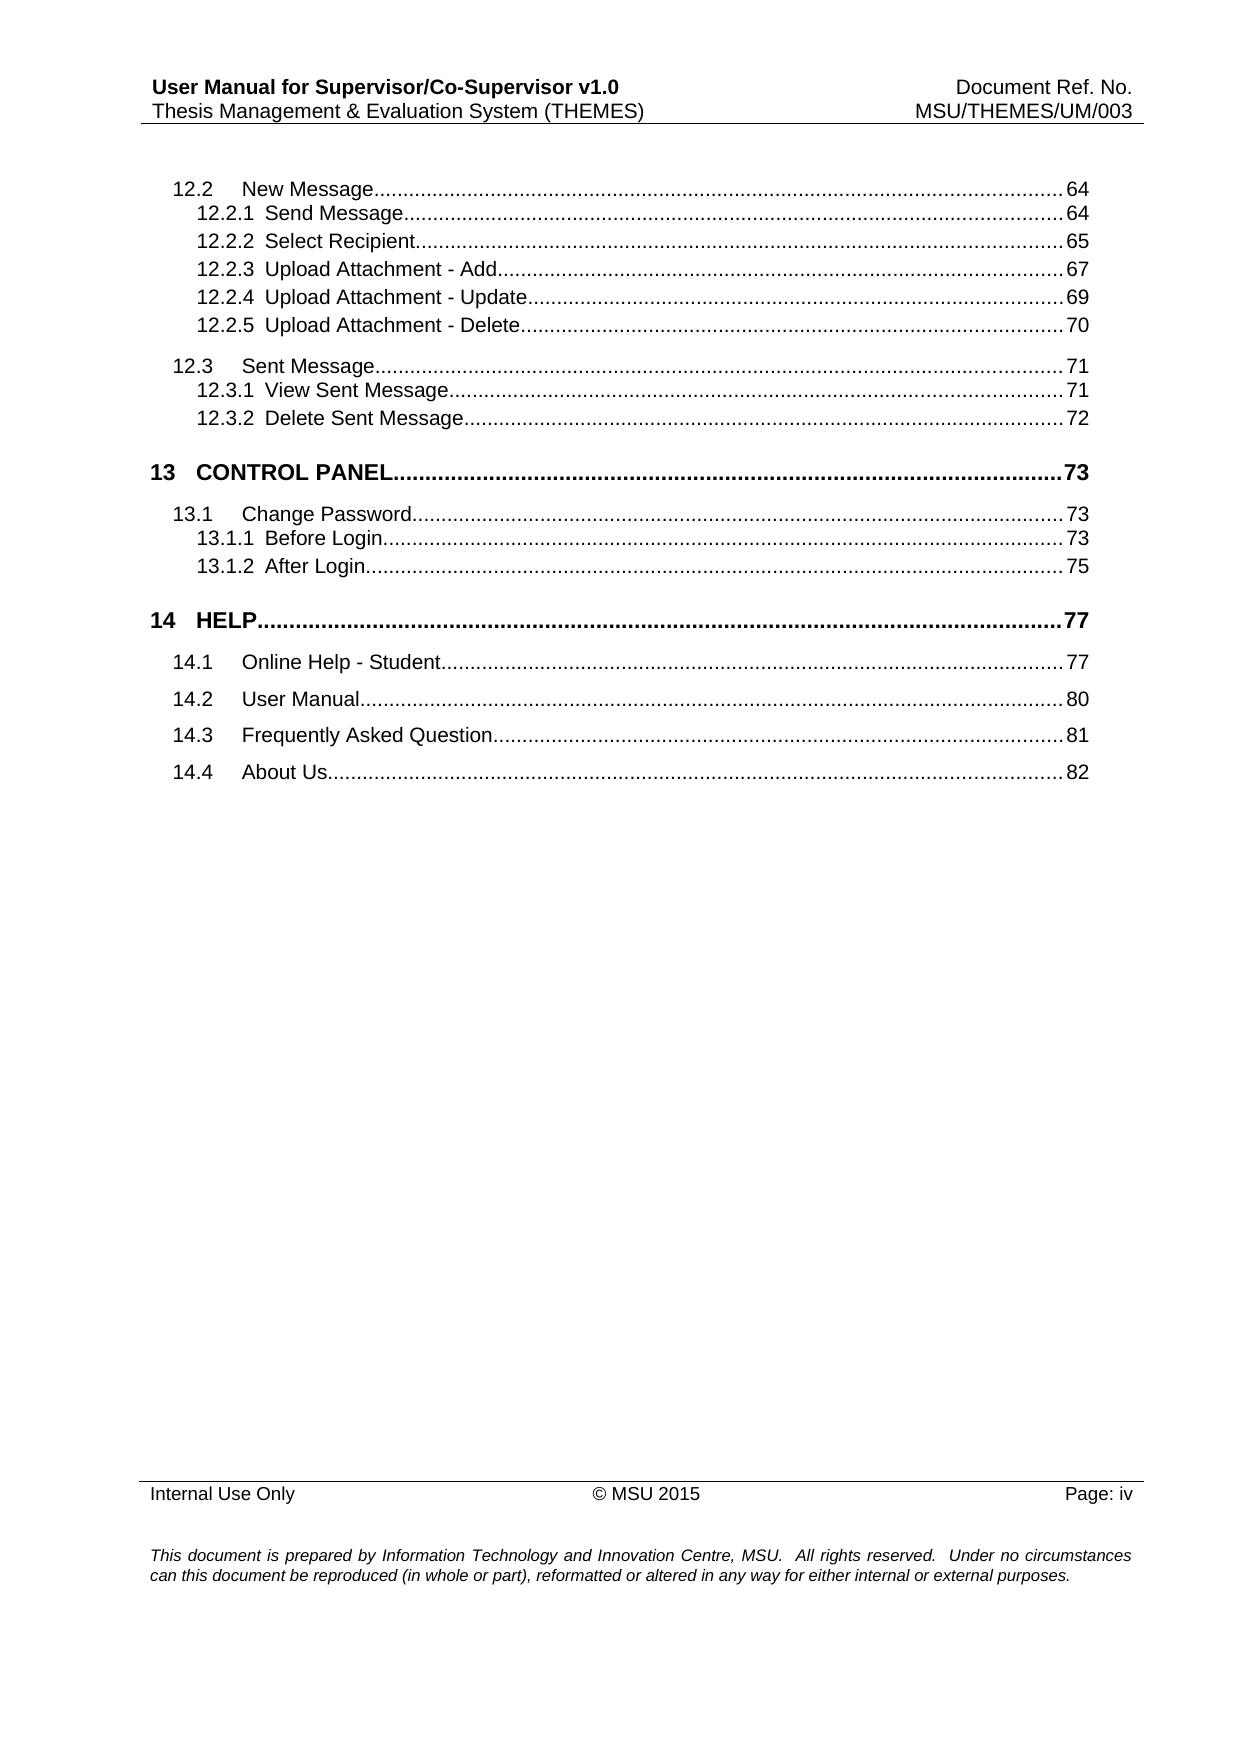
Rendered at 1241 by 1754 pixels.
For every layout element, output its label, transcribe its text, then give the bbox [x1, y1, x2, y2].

text 12.3.2 Delete Sent Message 72 [196, 406, 1090, 430]
text 13.1.2 After Login 75 [196, 554, 1090, 578]
text 12.3.1 View Sent Message 71 [196, 378, 1090, 402]
text 13 Control Panel 73 [150, 459, 1090, 485]
text 14.4 About Us 82 [172, 759, 1090, 783]
text 12.2 New Message 64 [172, 177, 1090, 201]
text 12.2.2 Select Recipient 65 [196, 229, 1090, 253]
text 14.2 User Manual 80 [172, 687, 1090, 711]
text 14.3 Frequently Asked Question 81 [172, 723, 1090, 747]
text 13.1.1 Before Login 73 [196, 526, 1090, 550]
text 14 Help 77 [150, 607, 1090, 633]
text 12.2.3 Upload Attachment - Add 67 [196, 257, 1090, 281]
text 12.2.5 Upload Attachment - Delete 70 [196, 313, 1090, 337]
text 13.1 Change Password 73 [172, 502, 1090, 526]
text 14.1 Online Help - Student 77 [172, 650, 1090, 674]
text 12.3 Sent Message 71 [172, 354, 1090, 378]
text 12.2.1 Send Message 64 [196, 201, 1090, 224]
text 12.2.4 Upload Attachment - Update 69 [196, 285, 1090, 309]
